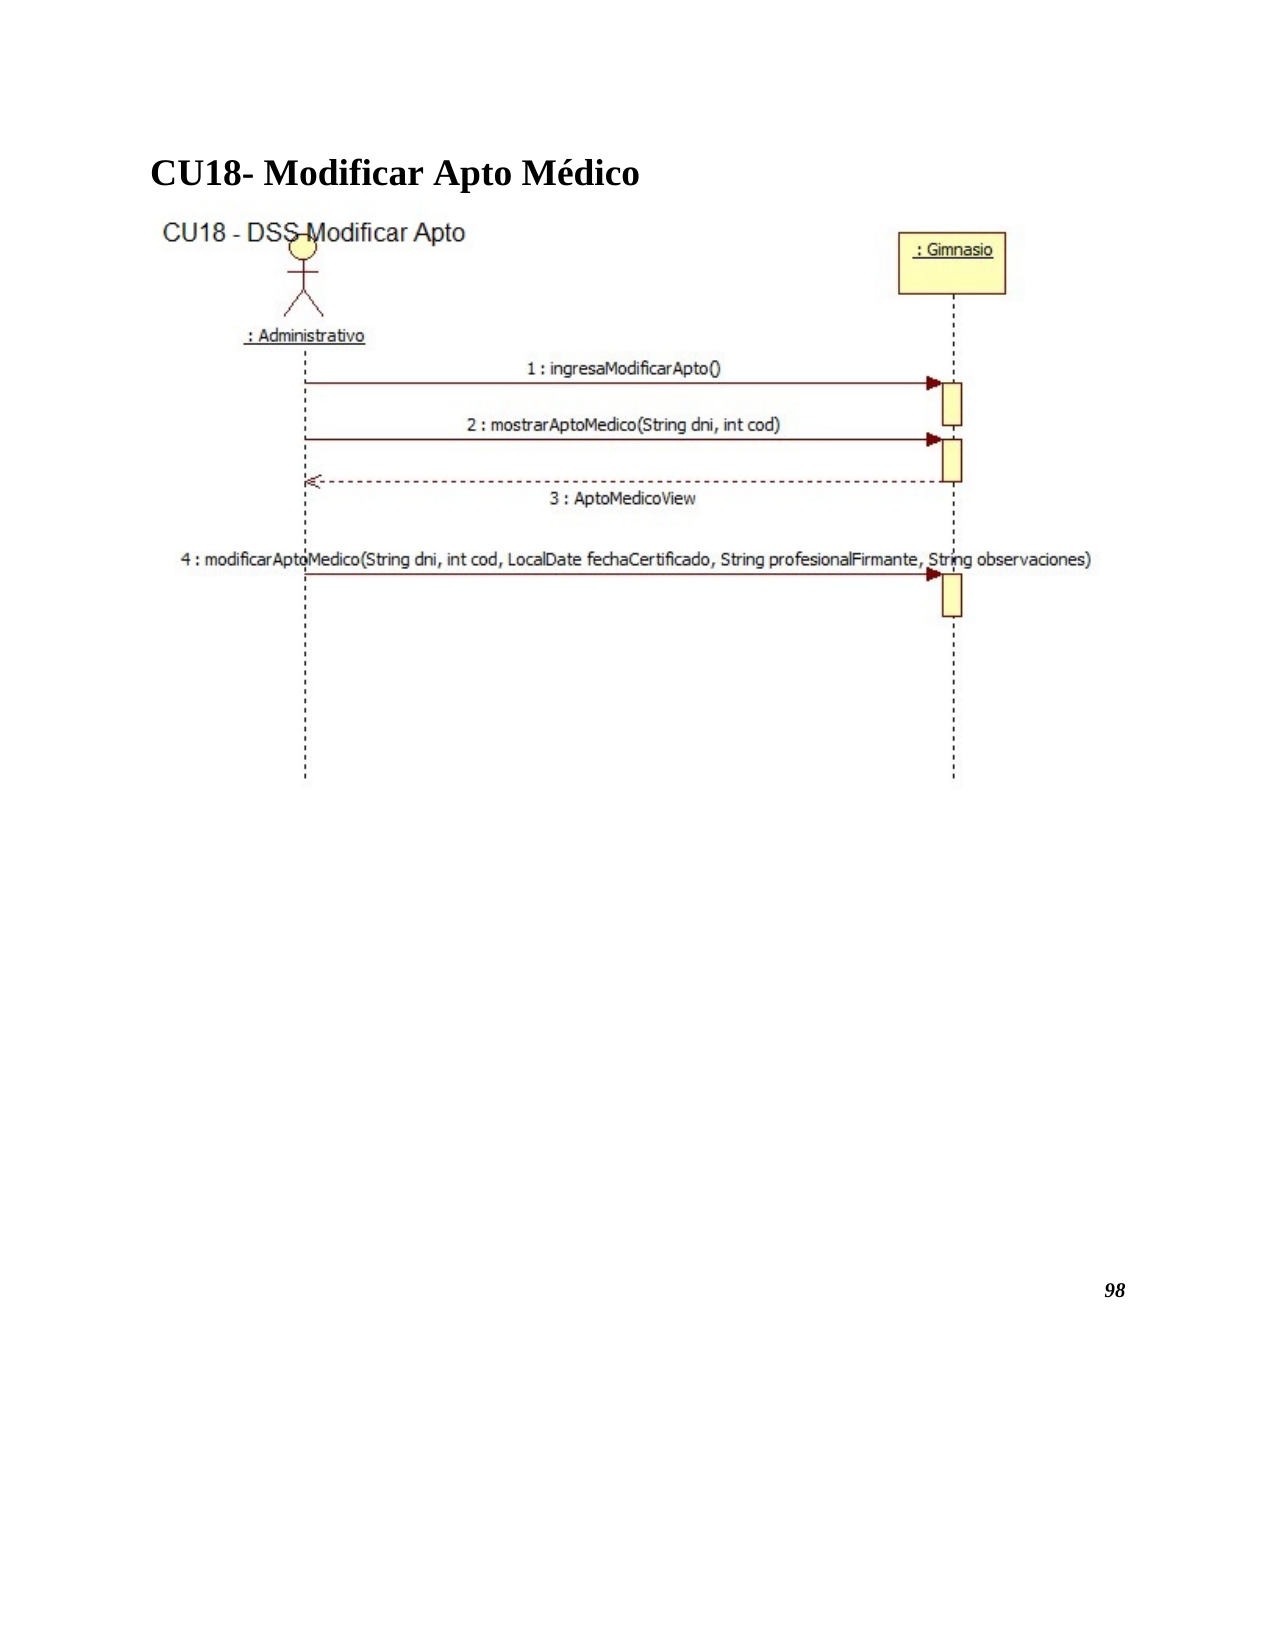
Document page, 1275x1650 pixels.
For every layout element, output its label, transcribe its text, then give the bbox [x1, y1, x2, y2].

subtitle CU18- Modificar Apto Médico [150, 150, 1125, 193]
picture [150, 201, 1122, 810]
